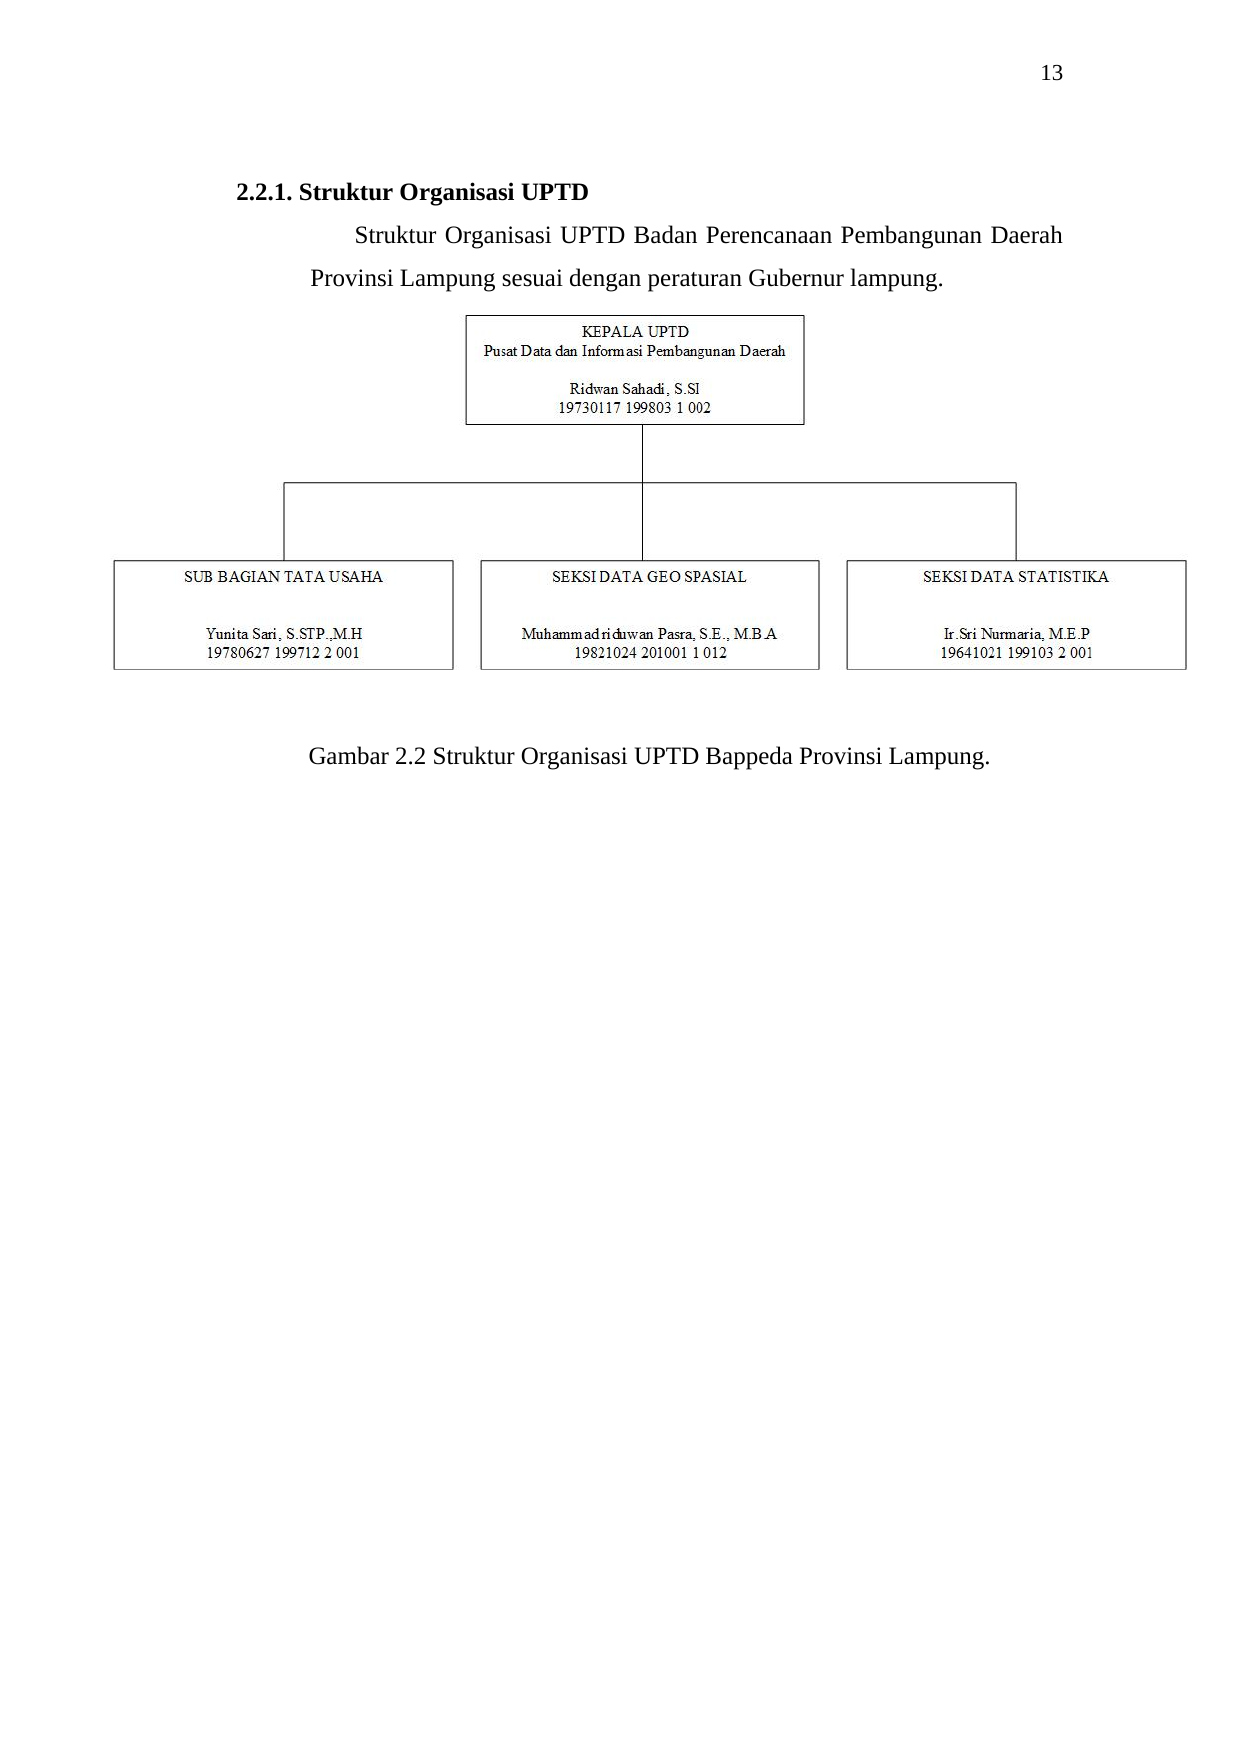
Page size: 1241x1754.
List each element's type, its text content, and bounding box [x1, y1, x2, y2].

text Gambar 2.2 Struktur Organisasi UPTD Bappeda Provinsi Lampung. [236, 741, 1063, 770]
picture [110, 314, 1189, 670]
text Struktur Organisasi UPTD Badan Perencanaan Pembangunan Daerah Provinsi Lampung sesuai dengan peraturan Gubernur lampung. [310, 220, 1063, 292]
text 2.2.1. Struktur Organisasi UPTD [236, 177, 1063, 206]
